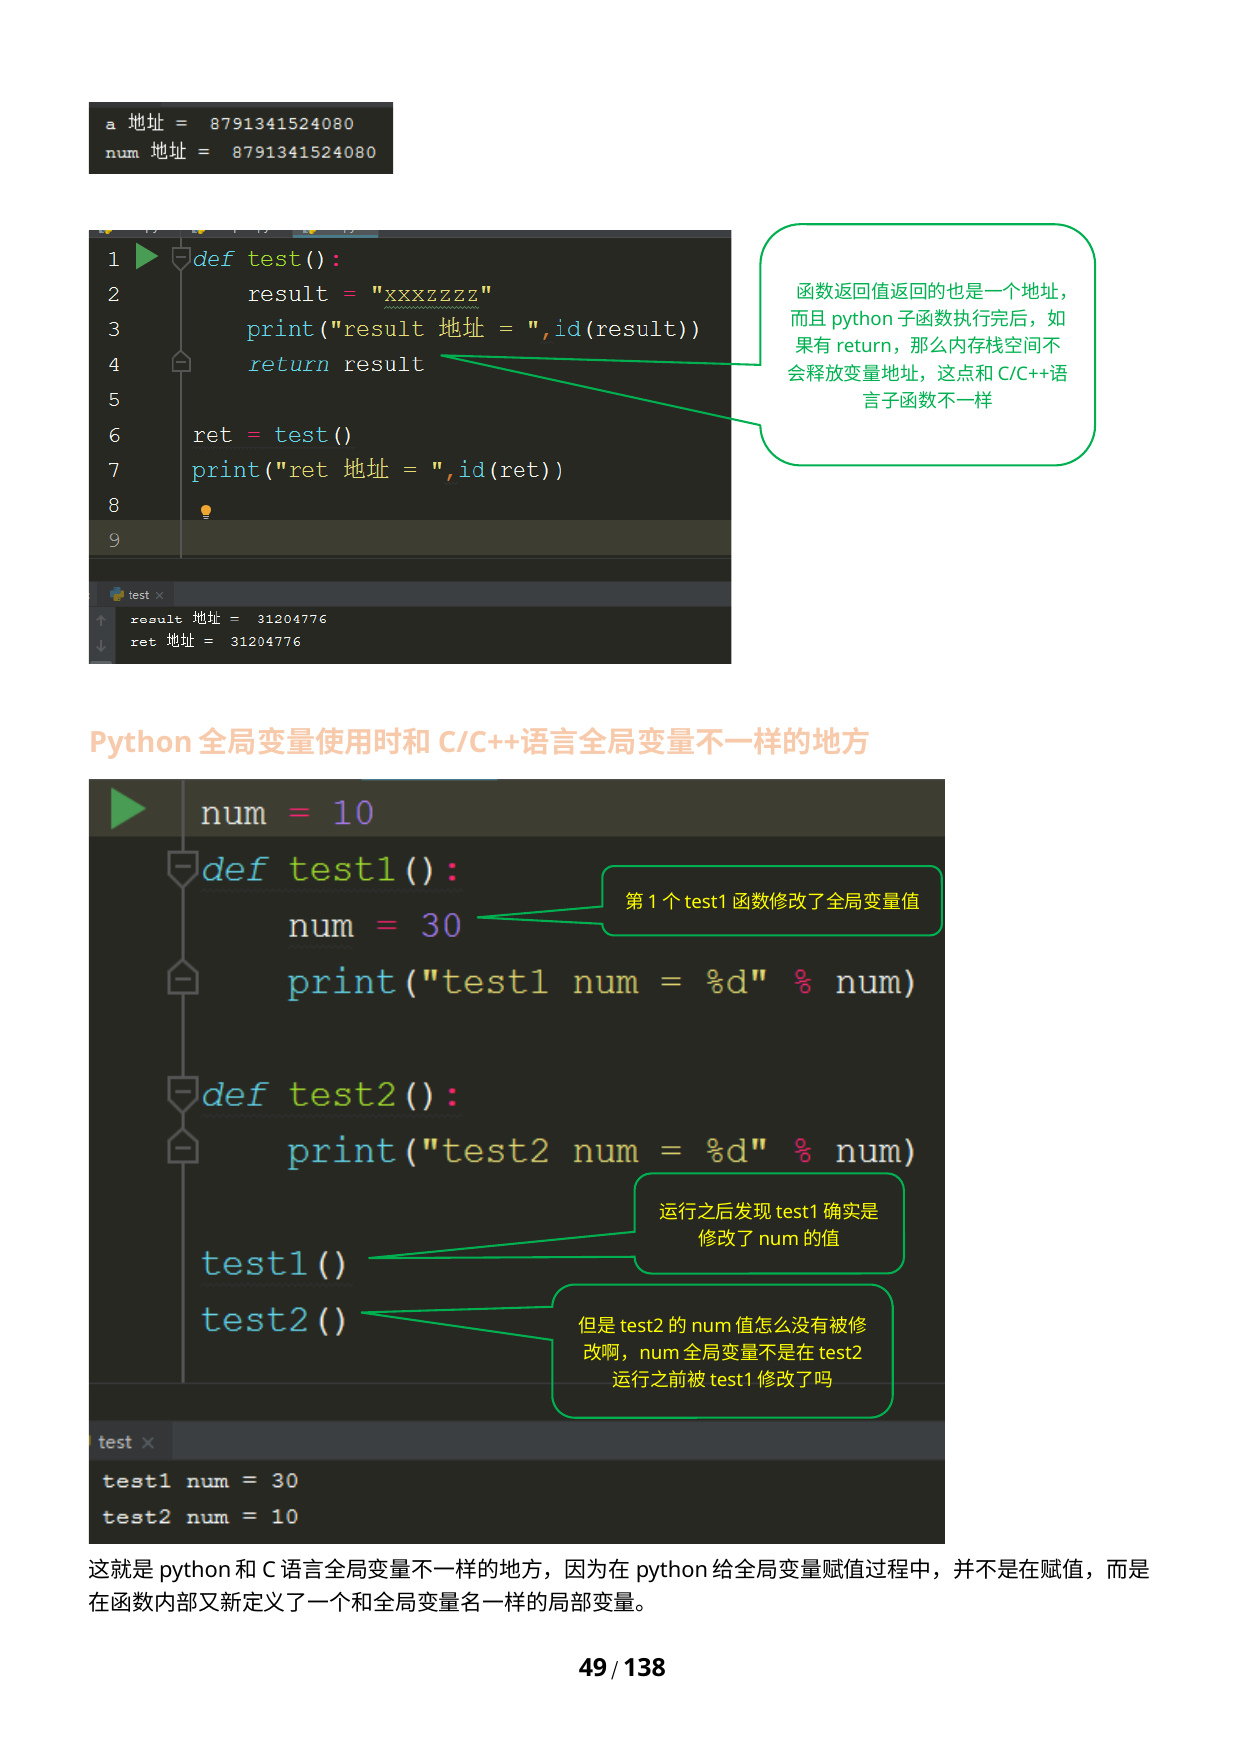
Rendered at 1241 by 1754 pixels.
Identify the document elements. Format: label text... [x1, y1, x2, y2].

picture [88, 779, 945, 1544]
picture [88, 102, 394, 174]
text 这就是python和C语言全局变量不一样的地方，因为在python给全局变量赋值过程中，并不是在赋值，而是在函数内部又新定义了一个和全局变量名一样的局部变量。 [89, 1552, 1152, 1617]
picture [88, 230, 732, 664]
text Python全局变量使用时和C/C++语言全局变量不一样的地方 [89, 707, 1152, 772]
picture [463, 358, 732, 417]
